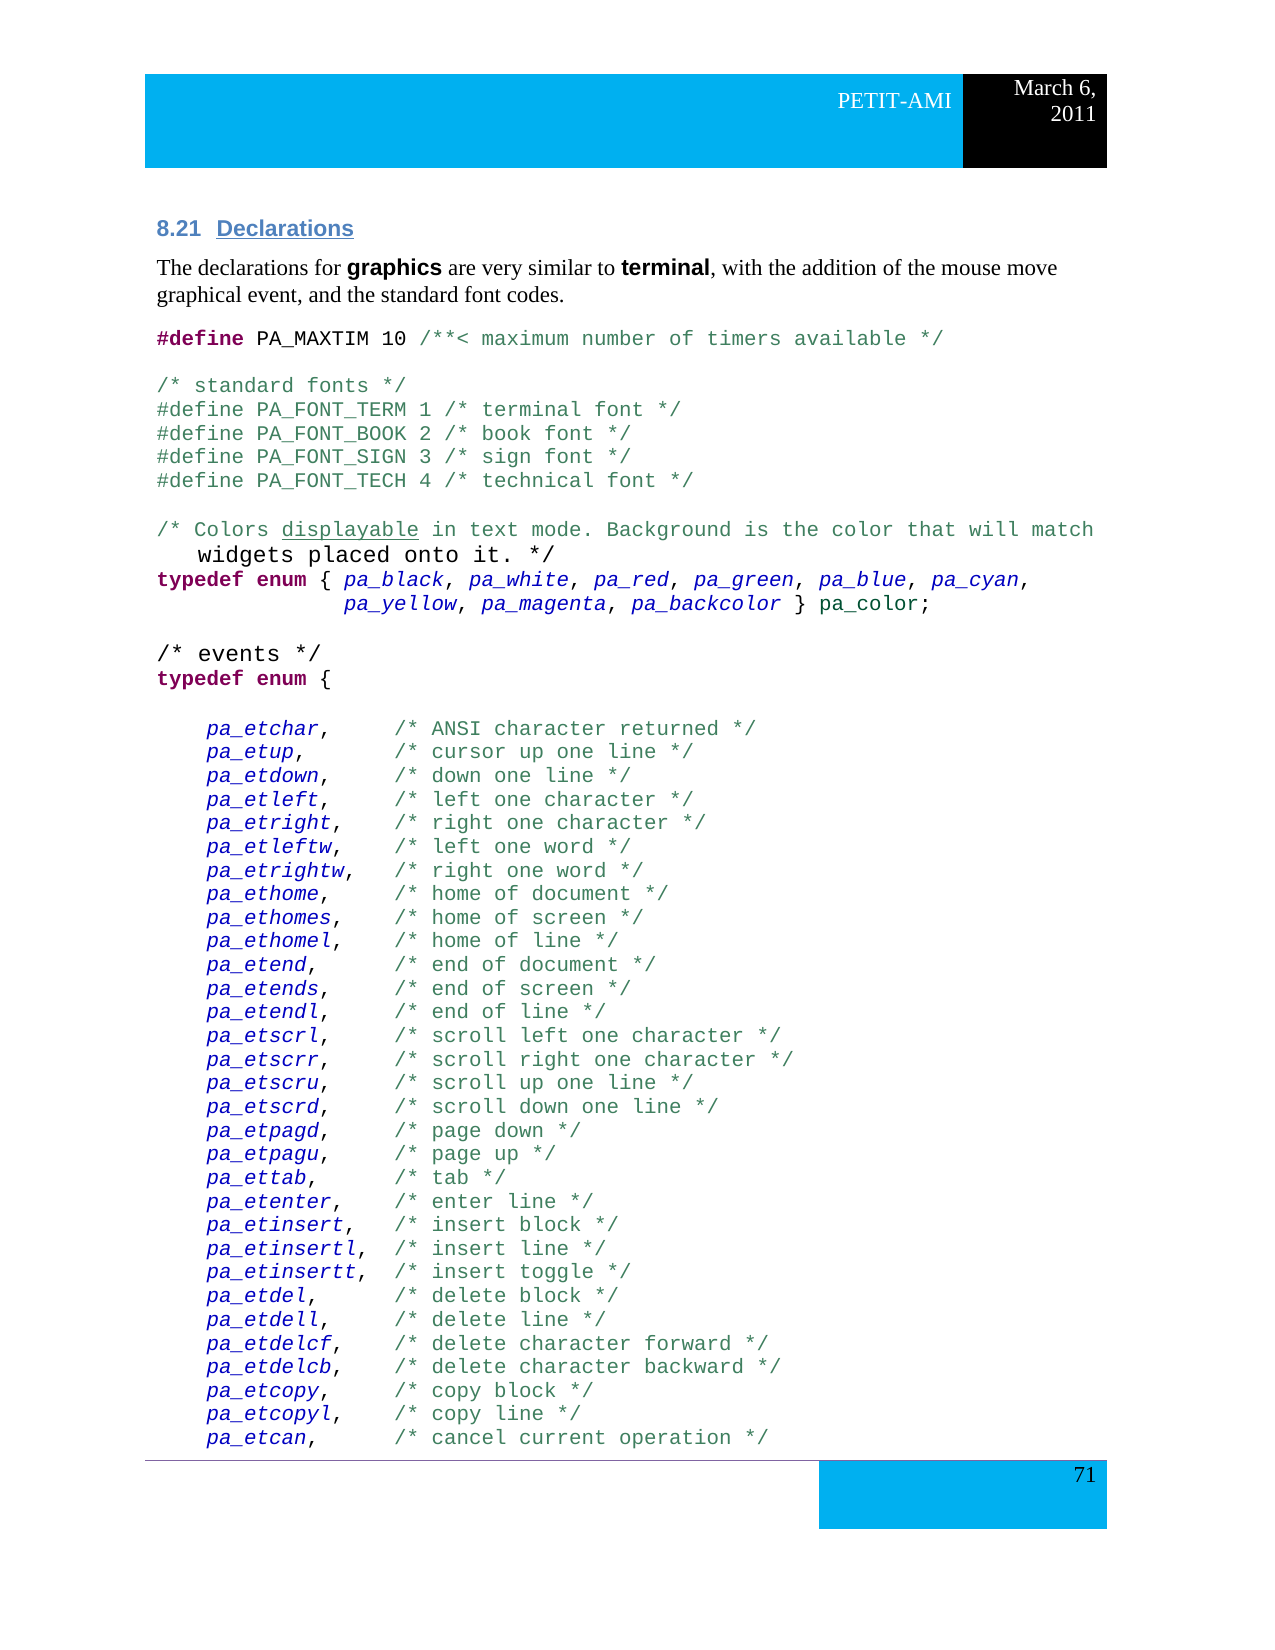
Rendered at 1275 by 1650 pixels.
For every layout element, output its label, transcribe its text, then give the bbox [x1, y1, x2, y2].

text pa_etdel, /* delete block */ [156, 1285, 1118, 1309]
text pa_etcan, /* cancel current operation */ [156, 1427, 1118, 1451]
text pa_etpagd, /* page down */ [156, 1120, 1118, 1143]
text pa_etcopyl, /* copy line */ [156, 1403, 1118, 1427]
text The declarations for graphics are very similar to terminal, with the addition of the mouse move graphical event, and the standard font codes. [156, 254, 1118, 307]
text pa_ethomel, /* home of line */ [156, 931, 1118, 954]
text pa_etup, /* cursor up one line */ [156, 741, 1118, 765]
text pa_yellow, pa_magenta, pa_backcolor } pa_color; [156, 593, 1118, 616]
text pa_etendl, /* end of line */ [156, 1001, 1118, 1025]
text typedef enum { pa_black, pa_white, pa_red, pa_green, pa_blue, pa_cyan, [156, 569, 1118, 593]
text pa_etleft, /* left one character */ [156, 789, 1118, 812]
text pa_etend, /* end of document */ [156, 954, 1118, 978]
text widgets placed onto it. */ [156, 543, 1118, 569]
text /* events */ [156, 642, 1118, 668]
text #define PA_FONT_TECH 4 /* technical font */ [156, 470, 1118, 493]
text pa_etscrr, /* scroll right one character */ [156, 1049, 1118, 1072]
text pa_etends, /* end of screen */ [156, 978, 1118, 1001]
text #define PA_FONT_BOOK 2 /* book font */ [156, 422, 1118, 446]
text pa_ethomes, /* home of screen */ [156, 907, 1118, 931]
text pa_etcopy, /* copy block */ [156, 1380, 1118, 1403]
text pa_ettab, /* tab */ [156, 1167, 1118, 1191]
text pa_etinsert, /* insert block */ [156, 1214, 1118, 1238]
text pa_etdown, /* down one line */ [156, 765, 1118, 789]
text pa_etenter, /* enter line */ [156, 1191, 1118, 1214]
text pa_etdelcf, /* delete character forward */ [156, 1332, 1118, 1356]
text pa_ethome, /* home of document */ [156, 883, 1118, 907]
text pa_etscrd, /* scroll down one line */ [156, 1096, 1118, 1120]
text #define PA_MAXTIM 10 /**< maximum number of timers available */ [156, 328, 1118, 352]
text /* Colors displayable in text mode. Background is the color that will match [156, 519, 1118, 543]
text pa_etinsertt, /* insert toggle */ [156, 1262, 1118, 1285]
text typedef enum { [156, 668, 1118, 692]
text #define PA_FONT_TERM 1 /* terminal font */ [156, 399, 1118, 422]
text pa_etinsertl, /* insert line */ [156, 1238, 1118, 1262]
text pa_etchar, /* ANSI character returned */ [156, 718, 1118, 741]
text pa_etrightw, /* right one word */ [156, 859, 1118, 883]
subtitle Declarations [156, 215, 1118, 242]
text pa_etleftw, /* left one word */ [156, 836, 1118, 859]
text /* standard fonts */ [156, 375, 1118, 399]
text pa_etscru, /* scroll up one line */ [156, 1072, 1118, 1096]
text pa_etdelcb, /* delete character backward */ [156, 1356, 1118, 1380]
text pa_etdell, /* delete line */ [156, 1309, 1118, 1332]
text #define PA_FONT_SIGN 3 /* sign font */ [156, 446, 1118, 470]
text pa_etpagu, /* page up */ [156, 1143, 1118, 1167]
text pa_etright, /* right one character */ [156, 812, 1118, 836]
text pa_etscrl, /* scroll left one character */ [156, 1025, 1118, 1049]
